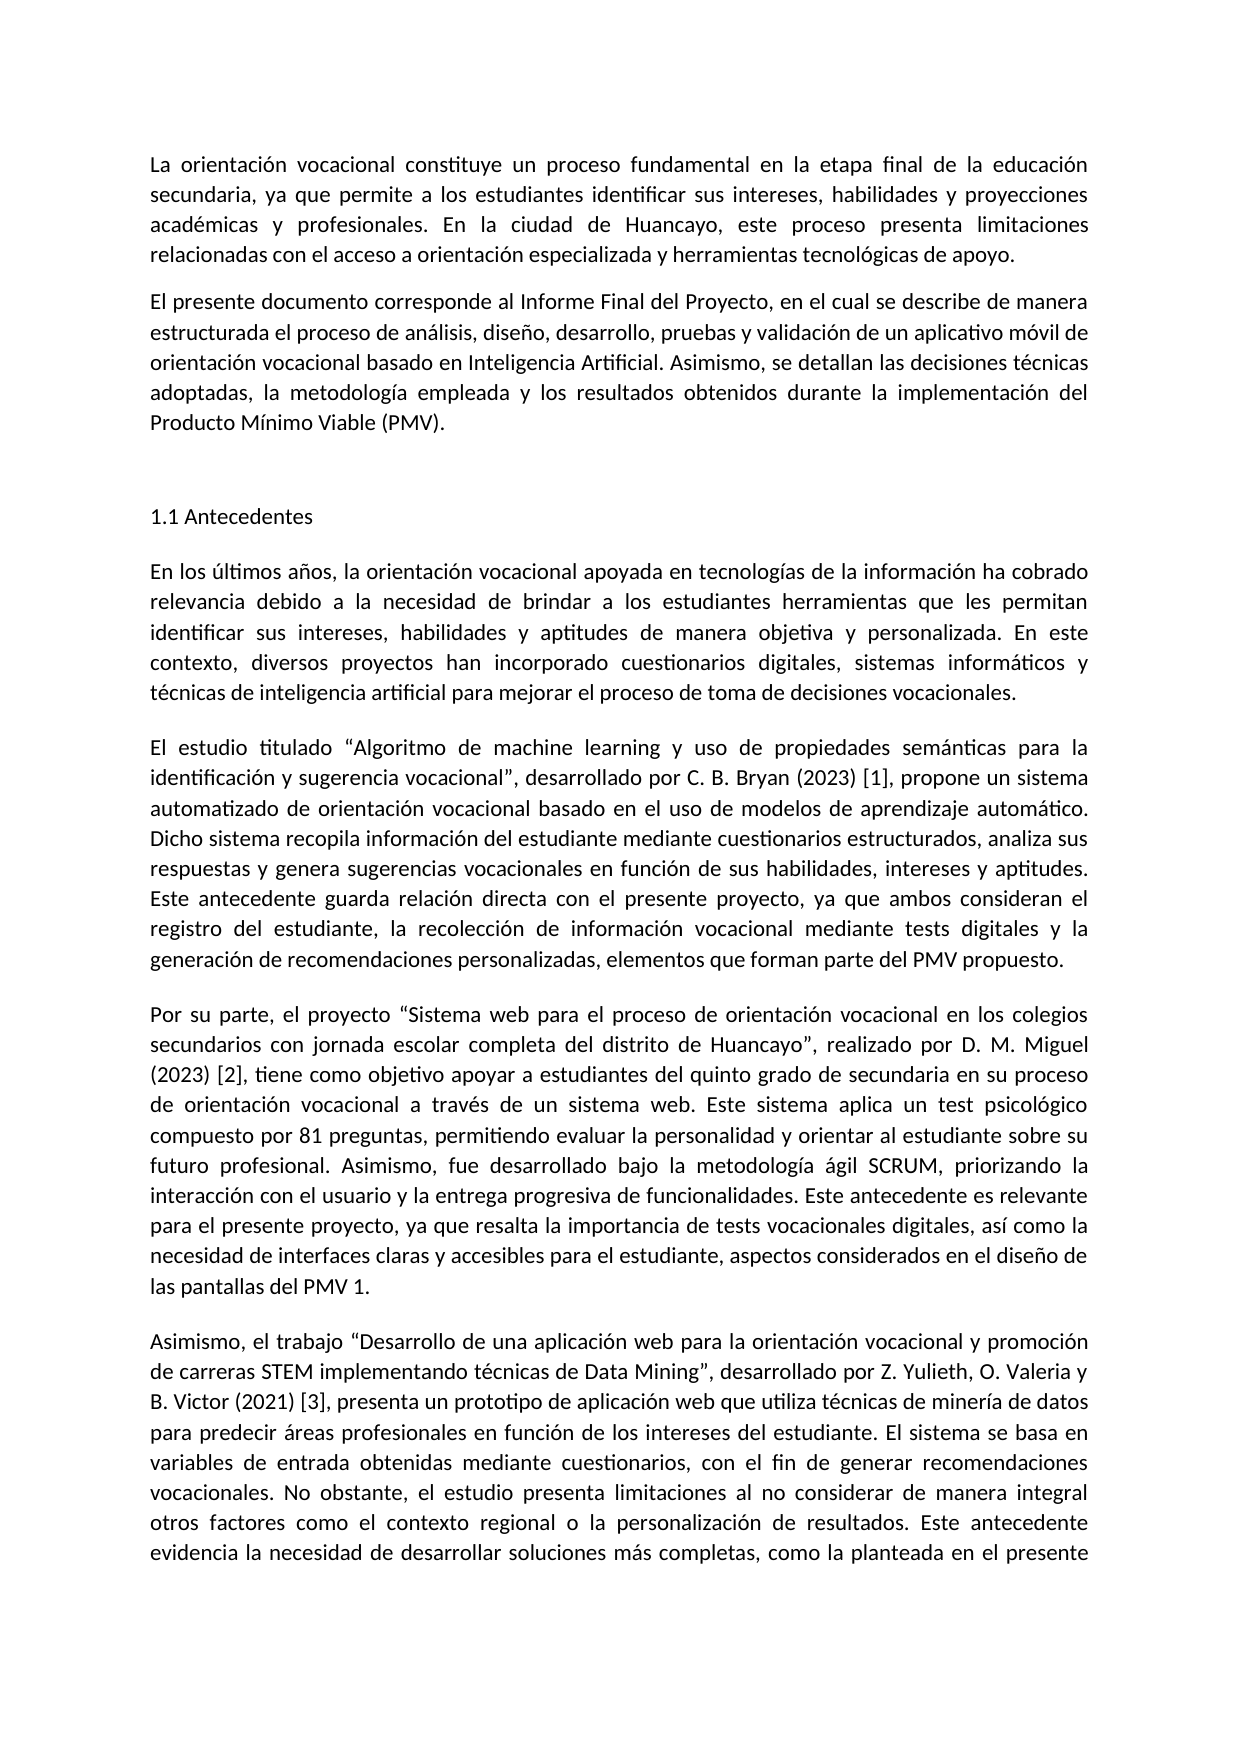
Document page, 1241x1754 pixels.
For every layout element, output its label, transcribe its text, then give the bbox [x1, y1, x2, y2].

text El presente documento corresponde al Informe Final del Proyecto, en el cual se describe de manera estructurada el proceso de análisis, diseño, desarrollo, pruebas y validación de un aplicativo móvil de orientación vocacional basado en Inteligencia Artificial. Asimismo, se detallan las decisiones técnicas adoptadas, la metodología empleada y los resultados obtenidos durante la implementación del Producto Mínimo Viable (PMV). [150, 287, 1090, 436]
text Por su parte, el proyecto “Sistema web para el proceso de orientación vocacional en los colegios secundarios con jornada escolar completa del distrito de Huancayo”, realizado por D. M. Miguel (2023) [2], tiene como objetivo apoyar a estudiantes del quinto grado de secundaria en su proceso de orientación vocacional a través de un sistema web. Este sistema aplica un test psicológico compuesto por 81 preguntas, permitiendo evaluar la personalidad y orientar al estudiante sobre su futuro profesional. Asimismo, fue desarrollado bajo la metodología ágil SCRUM, priorizando la interacción con el usuario y la entrega progresiva de funcionalidades. Este antecedente es relevante para el presente proyecto, ya que resalta la importancia de tests vocacionales digitales, así como la necesidad de interfaces claras y accesibles para el estudiante, aspectos considerados en el diseño de las pantallas del PMV 1. [150, 1000, 1090, 1300]
text En los últimos años, la orientación vocacional apoyada en tecnologías de la información ha cobrado relevancia debido a la necesidad de brindar a los estudiantes herramientas que les permitan identificar sus intereses, habilidades y aptitudes de manera objetiva y personalizada. En este contexto, diversos proyectos han incorporado cuestionarios digitales, sistemas informáticos y técnicas de inteligencia artificial para mejorar el proceso de toma de decisiones vocacionales. [150, 557, 1090, 706]
text La orientación vocacional constituye un proceso fundamental en la etapa final de la educación secundaria, ya que permite a los estudiantes identificar sus intereses, habilidades y proyecciones académicas y profesionales. En la ciudad de Huancayo, este proceso presenta limitaciones relacionadas con el acceso a orientación especializada y herramientas tecnológicas de apoyo. [150, 150, 1090, 269]
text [150, 1327, 1090, 1567]
text 1.1 Antecedentes [150, 502, 1090, 530]
text El estudio titulado “Algoritmo de machine learning y uso de propiedades semánticas para la identificación y sugerencia vocacional”, desarrollado por C. B. Bryan (2023) [1], propone un sistema automatizado de orientación vocacional basado en el uso de modelos de aprendizaje automático. Dicho sistema recopila información del estudiante mediante cuestionarios estructurados, analiza sus respuestas y genera sugerencias vocacionales en función de sus habilidades, intereses y aptitudes. Este antecedente guarda relación directa con el presente proyecto, ya que ambos consideran el registro del estudiante, la recolección de información vocacional mediante tests digitales y la generación de recomendaciones personalizadas, elementos que forman parte del PMV propuesto. [150, 733, 1090, 973]
